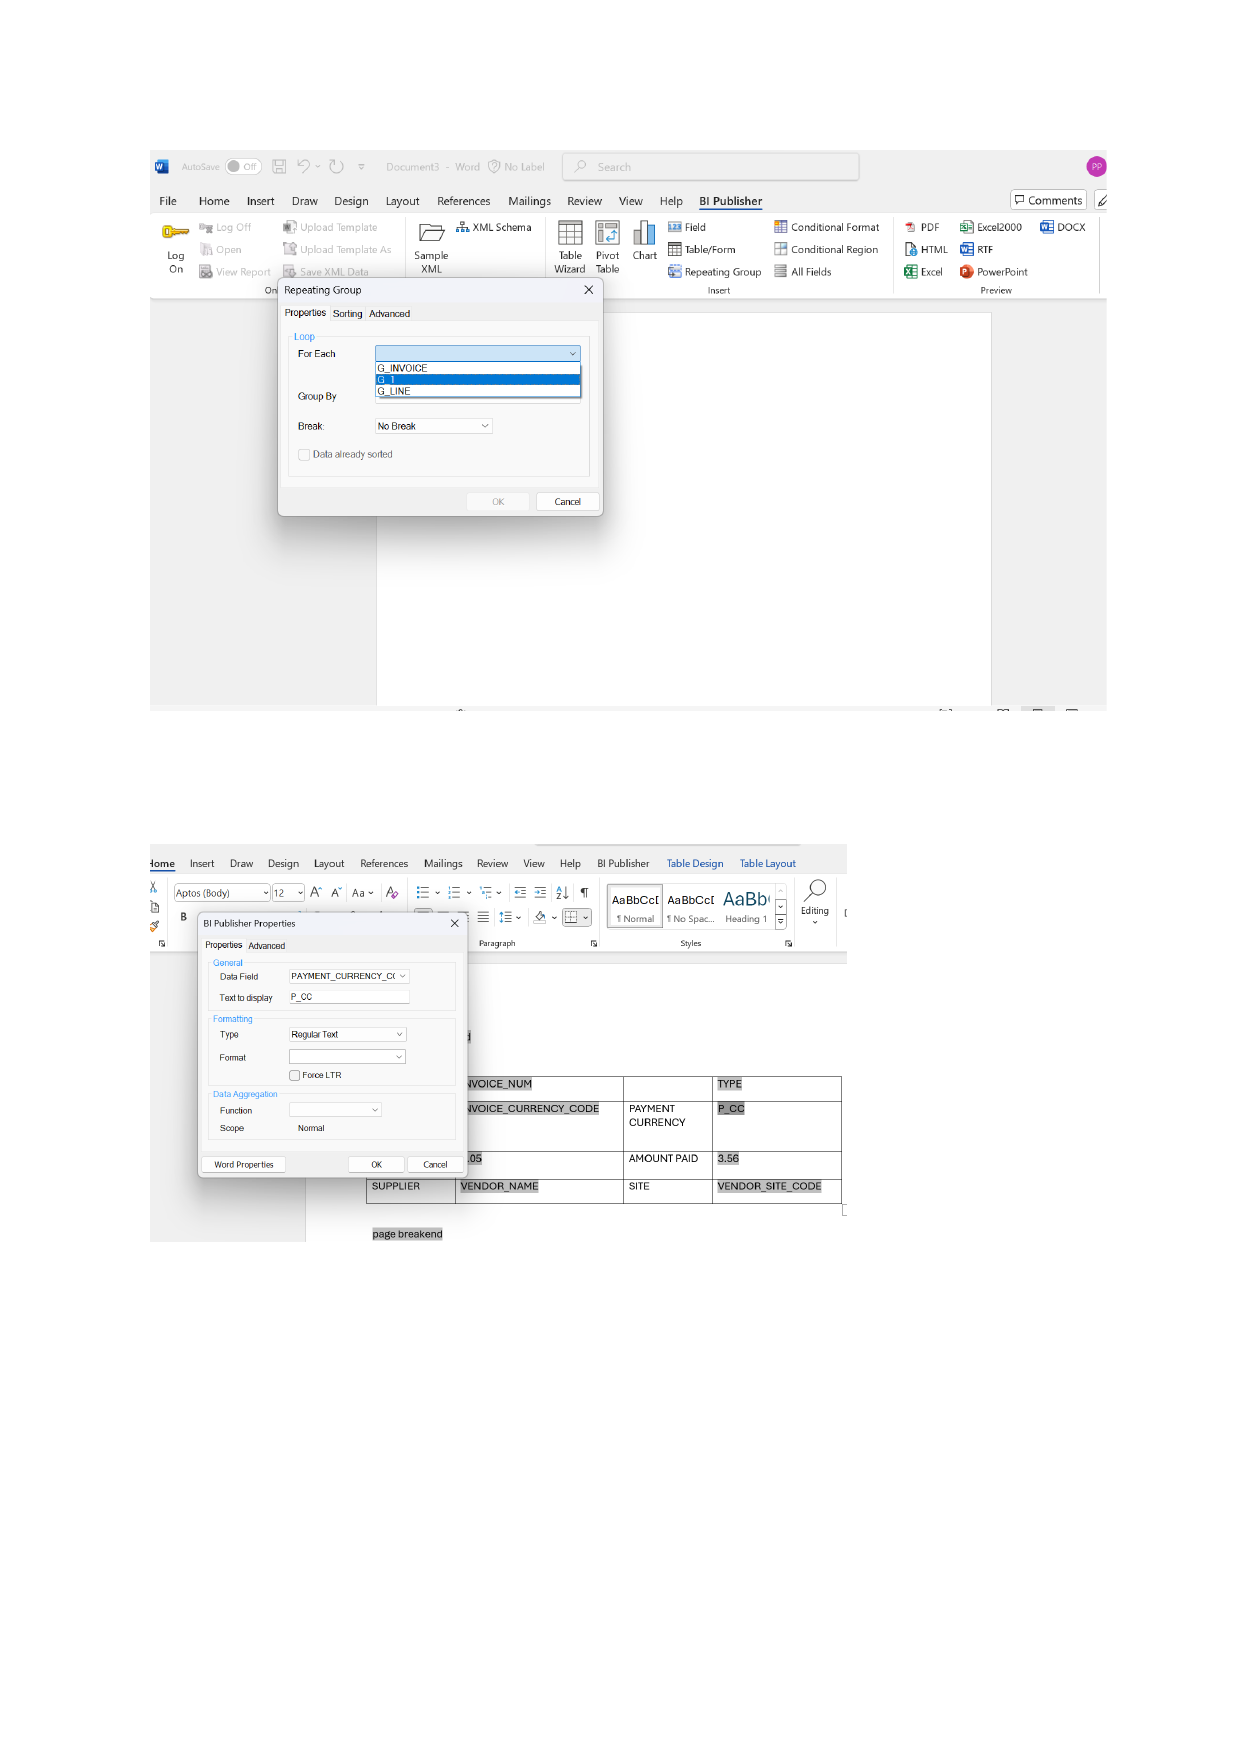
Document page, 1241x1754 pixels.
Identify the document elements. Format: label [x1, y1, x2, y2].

picture [150, 844, 847, 1242]
picture [150, 150, 1107, 711]
